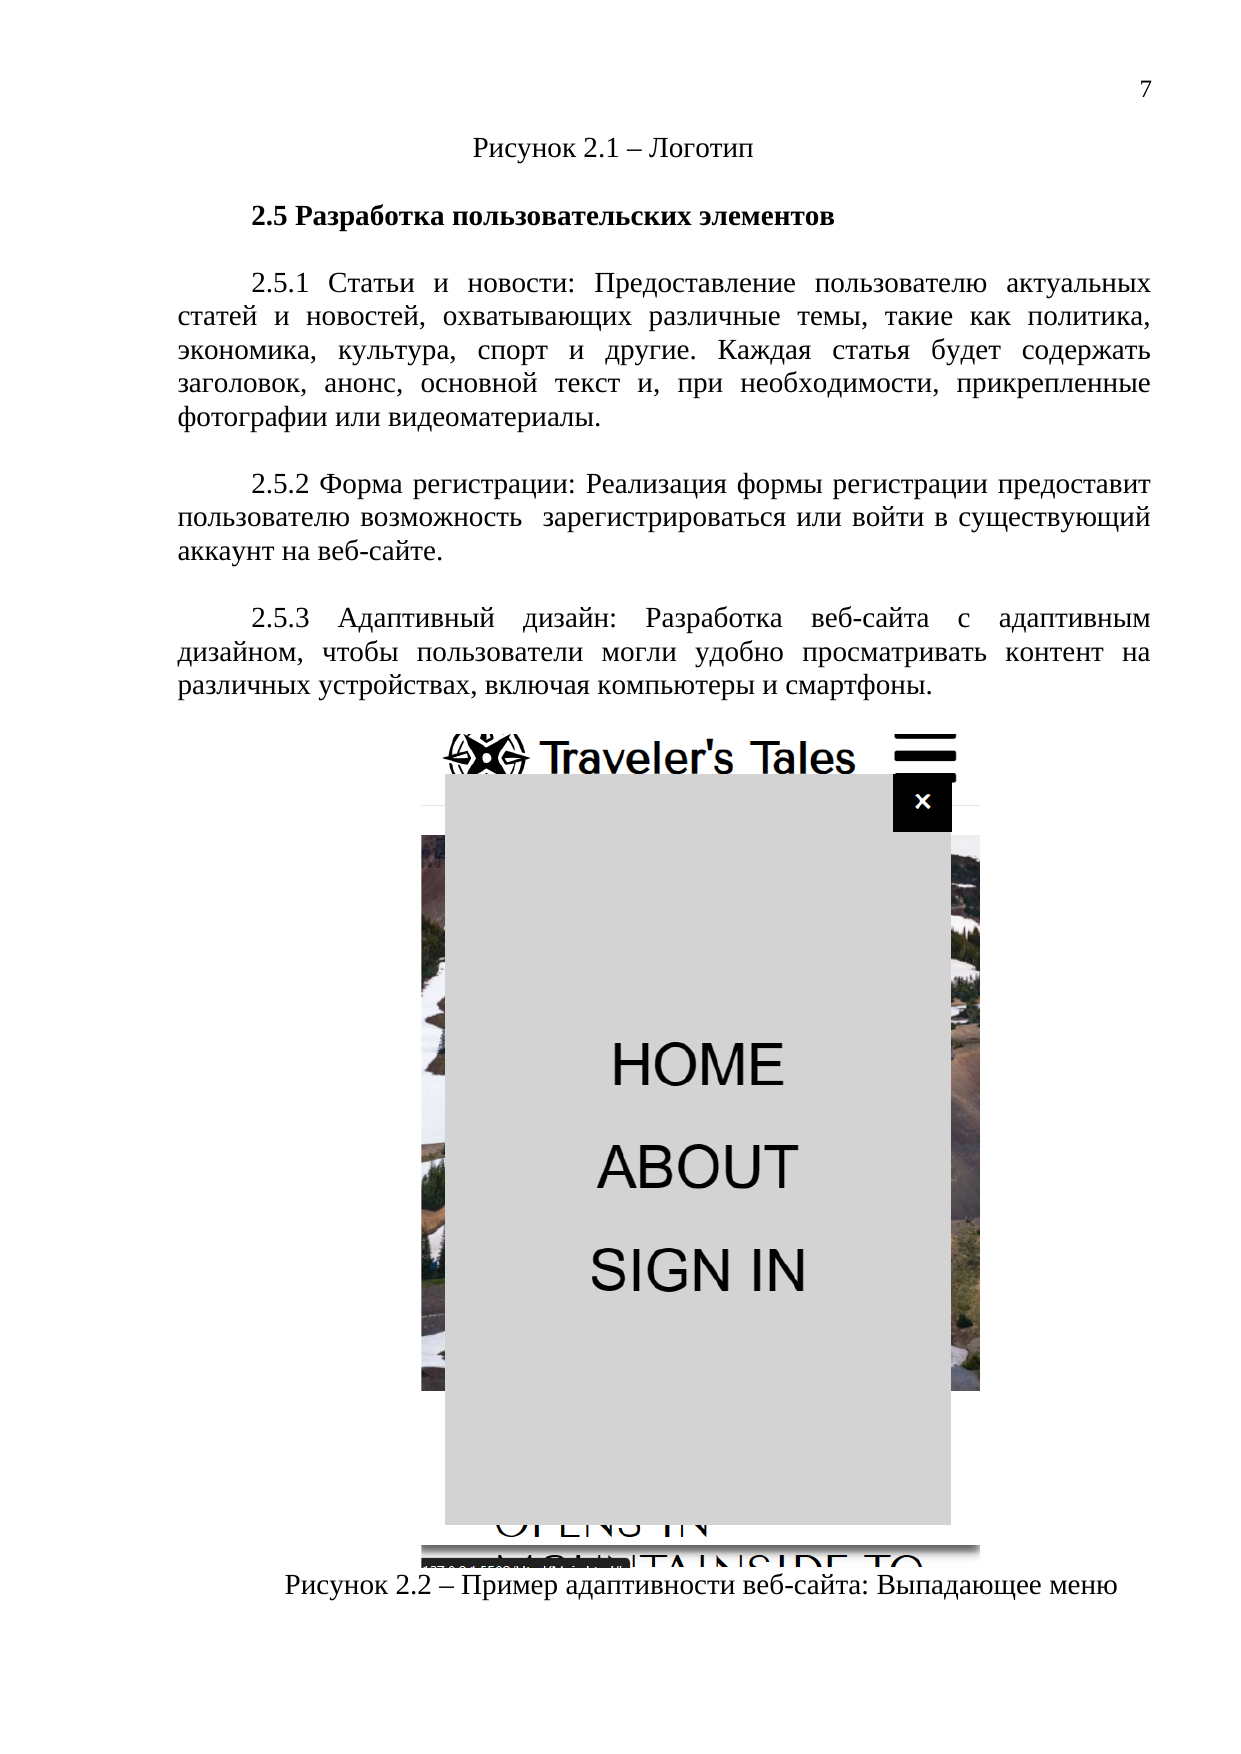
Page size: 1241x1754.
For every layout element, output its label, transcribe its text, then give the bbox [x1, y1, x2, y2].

text Рисунок 2.2 – Пример адаптивности веб-сайта: Выпадающее меню [177, 1567, 1152, 1601]
text 2.5.3 Адаптивный дизайн: Разработка веб-сайта с адаптивным дизайном, чтобы пользователи могли удобно просматривать контент на различных устройствах, включая компьютеры и смартфоны. [177, 600, 1152, 701]
text 2.5.1 Статьи и новости: Предоставление пользователю актуальных статей и новостей, охватывающих различные темы, такие как политика, экономика, культура, спорт и другие. Каждая статья будет содержать заголовок, анонс, основной текст и, при необходимости, прикрепленные фотографии или видеоматериалы. [177, 265, 1152, 432]
text 2.5 Разработка пользовательских элементов [177, 198, 1152, 231]
text 2.5.2 Форма регистрации: Реализация формы регистрации предоставит пользователю возможность зарегистрироваться или войти в существующий аккаунт на веб-сайте. [177, 466, 1152, 567]
text Рисунок 2.1 – Логотип [398, 131, 1152, 164]
picture [421, 734, 982, 1568]
